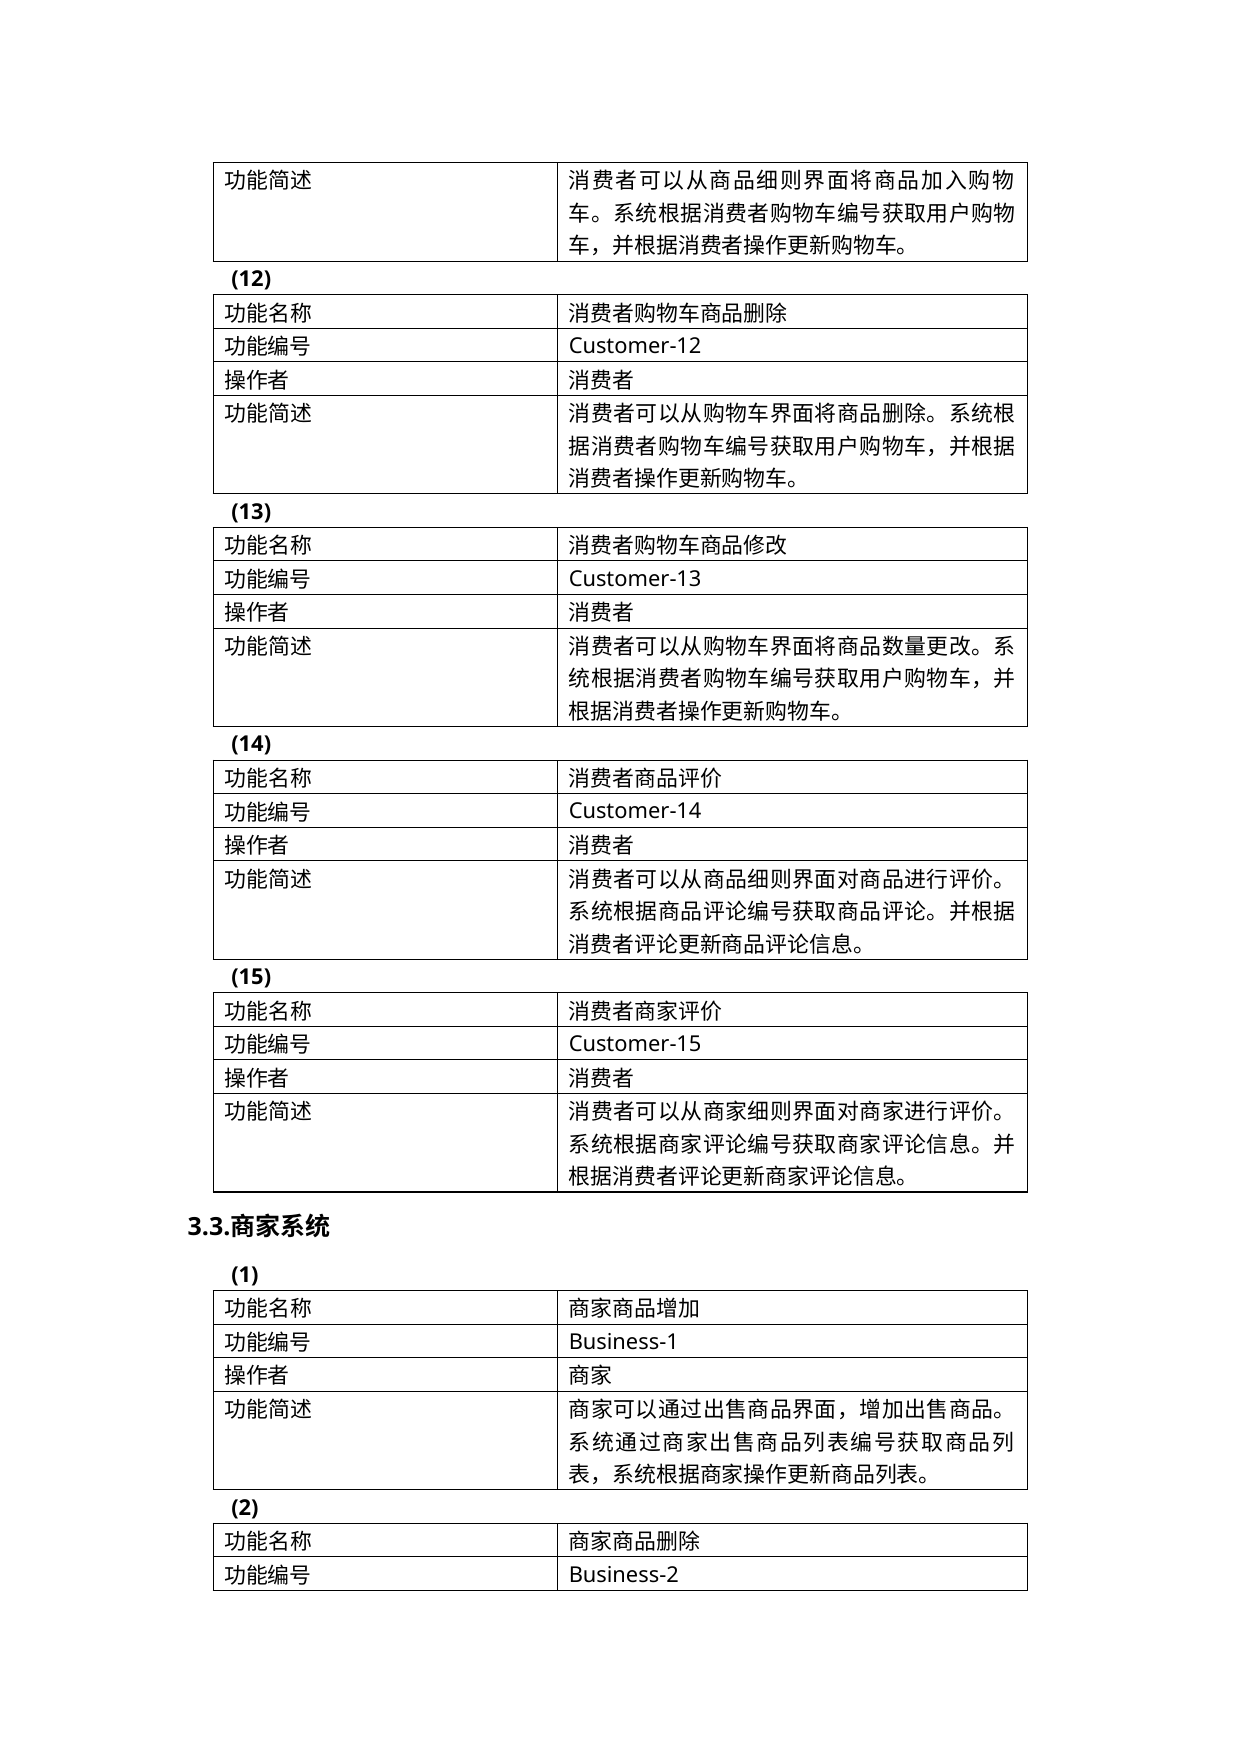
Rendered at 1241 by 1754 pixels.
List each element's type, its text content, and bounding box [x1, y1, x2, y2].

table_cell 操作者 [214, 362, 557, 395]
table_cell 消费者可以从商家细则界面对商家进行评价。系统根据商家评论编号获取商家评论信息。并根据消费者评论更新商家评论信息。 [558, 1094, 1027, 1191]
table_cell 功能编号 [214, 1557, 557, 1590]
table_header 消费者商家评价 [558, 993, 1027, 1026]
table_cell 功能编号 [214, 561, 557, 594]
table_cell 消费者 [558, 595, 1027, 627]
table_cell 功能简述 [214, 1094, 557, 1191]
table_cell 消费者可以从购物车界面将商品删除。系统根据消费者购物车编号获取用户购物车，并根据消费者操作更新购物车。 [558, 396, 1027, 493]
table_cell 商家可以通过出售商品界面，增加出售商品。系统通过商家出售商品列表编号获取商品列表，系统根据商家操作更新商品列表。 [558, 1392, 1027, 1489]
table_cell 功能简述 [214, 163, 557, 261]
table_cell 功能编号 [214, 329, 557, 361]
list (15) [231, 960, 1053, 992]
table_cell Business-1 [558, 1325, 1027, 1357]
table_cell 功能编号 [214, 1027, 557, 1059]
table_cell 功能编号 [214, 1325, 557, 1357]
list (13) [231, 494, 1053, 527]
table_cell 操作者 [214, 828, 557, 860]
table_cell Customer-15 [558, 1027, 1027, 1059]
table_cell 消费者可以从商品细则界面将商品加入购物车。系统根据消费者购物车编号获取用户购物车，并根据消费者操作更新购物车。 [558, 163, 1027, 261]
table_cell Customer-14 [558, 794, 1027, 827]
list (14) [231, 727, 1053, 759]
table_cell Business-2 [558, 1557, 1027, 1590]
table_cell 消费者 [558, 1060, 1027, 1093]
table_cell 消费者 [558, 828, 1027, 860]
table_cell 消费者可以从商品细则界面对商品进行评价。系统根据商品评论编号获取商品评论。并根据消费者评论更新商品评论信息。 [558, 861, 1027, 959]
table_header 功能名称 [214, 1291, 557, 1323]
table_cell 商家 [558, 1358, 1027, 1391]
table_header 消费者商品评价 [558, 761, 1027, 793]
table_header 功能名称 [214, 1524, 557, 1556]
table_cell 操作者 [214, 1060, 557, 1093]
table_cell 功能编号 [214, 794, 557, 827]
table_cell 消费者可以从购物车界面将商品数量更改。系统根据消费者购物车编号获取用户购物车，并根据消费者操作更新购物车。 [558, 629, 1027, 726]
table_header 消费者购物车商品修改 [558, 528, 1027, 560]
text 3.3.商家系统 [187, 1192, 1053, 1257]
table_header 功能名称 [214, 528, 557, 560]
table_cell 功能简述 [214, 396, 557, 493]
table_cell Customer-12 [558, 329, 1027, 361]
table_header 功能名称 [214, 993, 557, 1026]
table_cell 操作者 [214, 1358, 557, 1391]
table_cell 功能简述 [214, 629, 557, 726]
table_header 消费者购物车商品删除 [558, 295, 1027, 328]
table_cell 操作者 [214, 595, 557, 627]
table_header 功能名称 [214, 761, 557, 793]
table_cell 功能简述 [214, 1392, 557, 1489]
list (12) [231, 262, 1053, 294]
table_header 商家商品增加 [558, 1291, 1027, 1323]
list (1) [231, 1257, 1053, 1290]
table_cell Customer-13 [558, 561, 1027, 594]
table_header 商家商品删除 [558, 1524, 1027, 1556]
table_header 功能名称 [214, 295, 557, 328]
table_cell 功能简述 [214, 861, 557, 959]
table_cell 消费者 [558, 362, 1027, 395]
list (2) [231, 1490, 1053, 1523]
